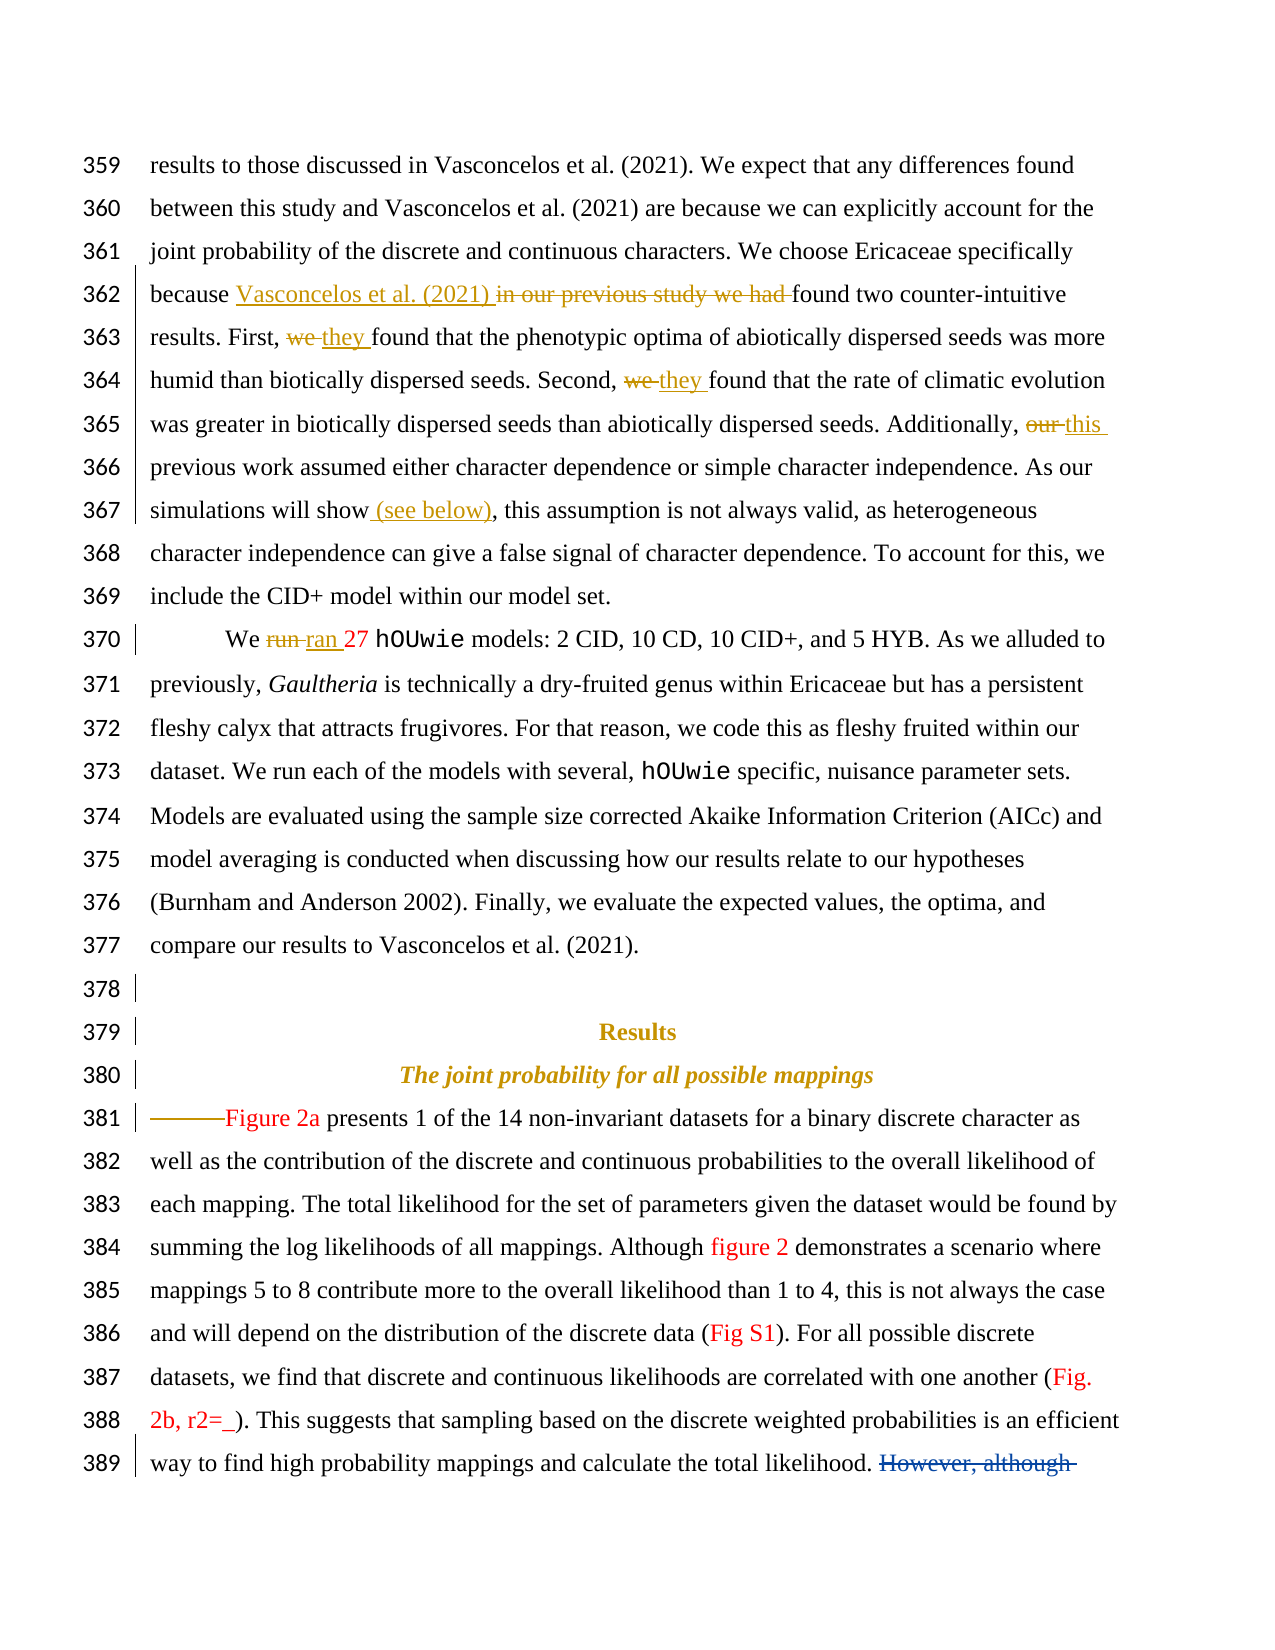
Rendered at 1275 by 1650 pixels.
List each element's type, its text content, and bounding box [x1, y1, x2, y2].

text Results [150, 1017, 1125, 1045]
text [150, 1103, 1125, 1477]
text We 27 hOUwie models: 2 CID, 10 CD, 10 CID+, and 5 HYB. As we alluded to previously, Gaultheria is technically a dry-fruited genus within Ericaceae but has a persistent fleshy calyx that attracts frugivores. For that reason, we code this as fleshy fruited within our dataset. We run each of the models with several, hOUwie specific, nuisance parameter sets. Models are evaluated using the sample size corrected Akaike Information Criterion (AICc) and model averaging is conducted when discussing how our results relate to our hypotheses (Burnham and Anderson 2002). Finally, we evaluate the expected values, the optima, and compare our results to Vasconcelos et al. (2021). [150, 624, 1125, 959]
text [150, 150, 1125, 610]
text The joint probability for all possible mappings [150, 1060, 1125, 1088]
